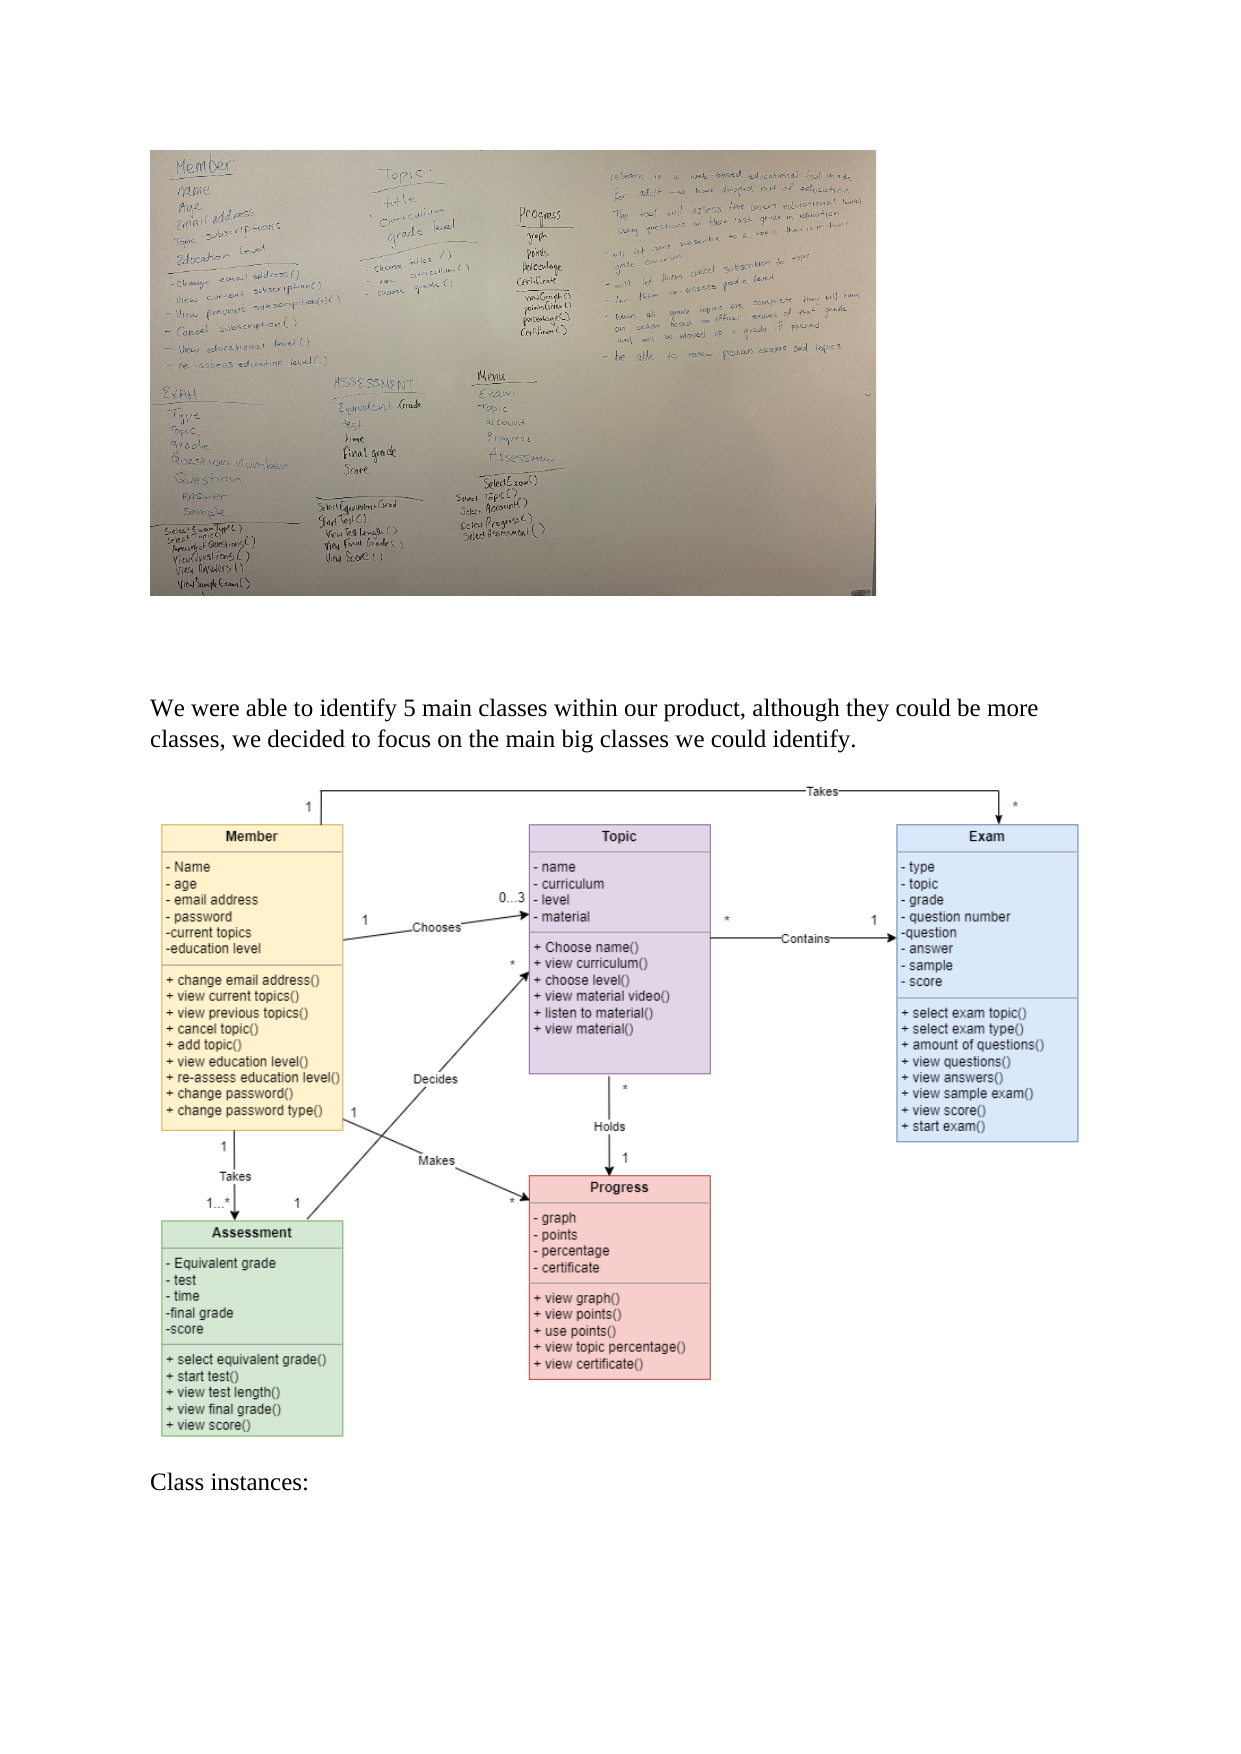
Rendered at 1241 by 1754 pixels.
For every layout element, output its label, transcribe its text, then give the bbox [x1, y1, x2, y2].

text Class instances: [150, 1467, 1090, 1495]
text We were able to identify 5 main classes within our product, although they could be more classes, we decided to focus on the main big classes we could identify. [150, 693, 1090, 753]
picture [150, 150, 877, 596]
picture [150, 771, 1091, 1448]
